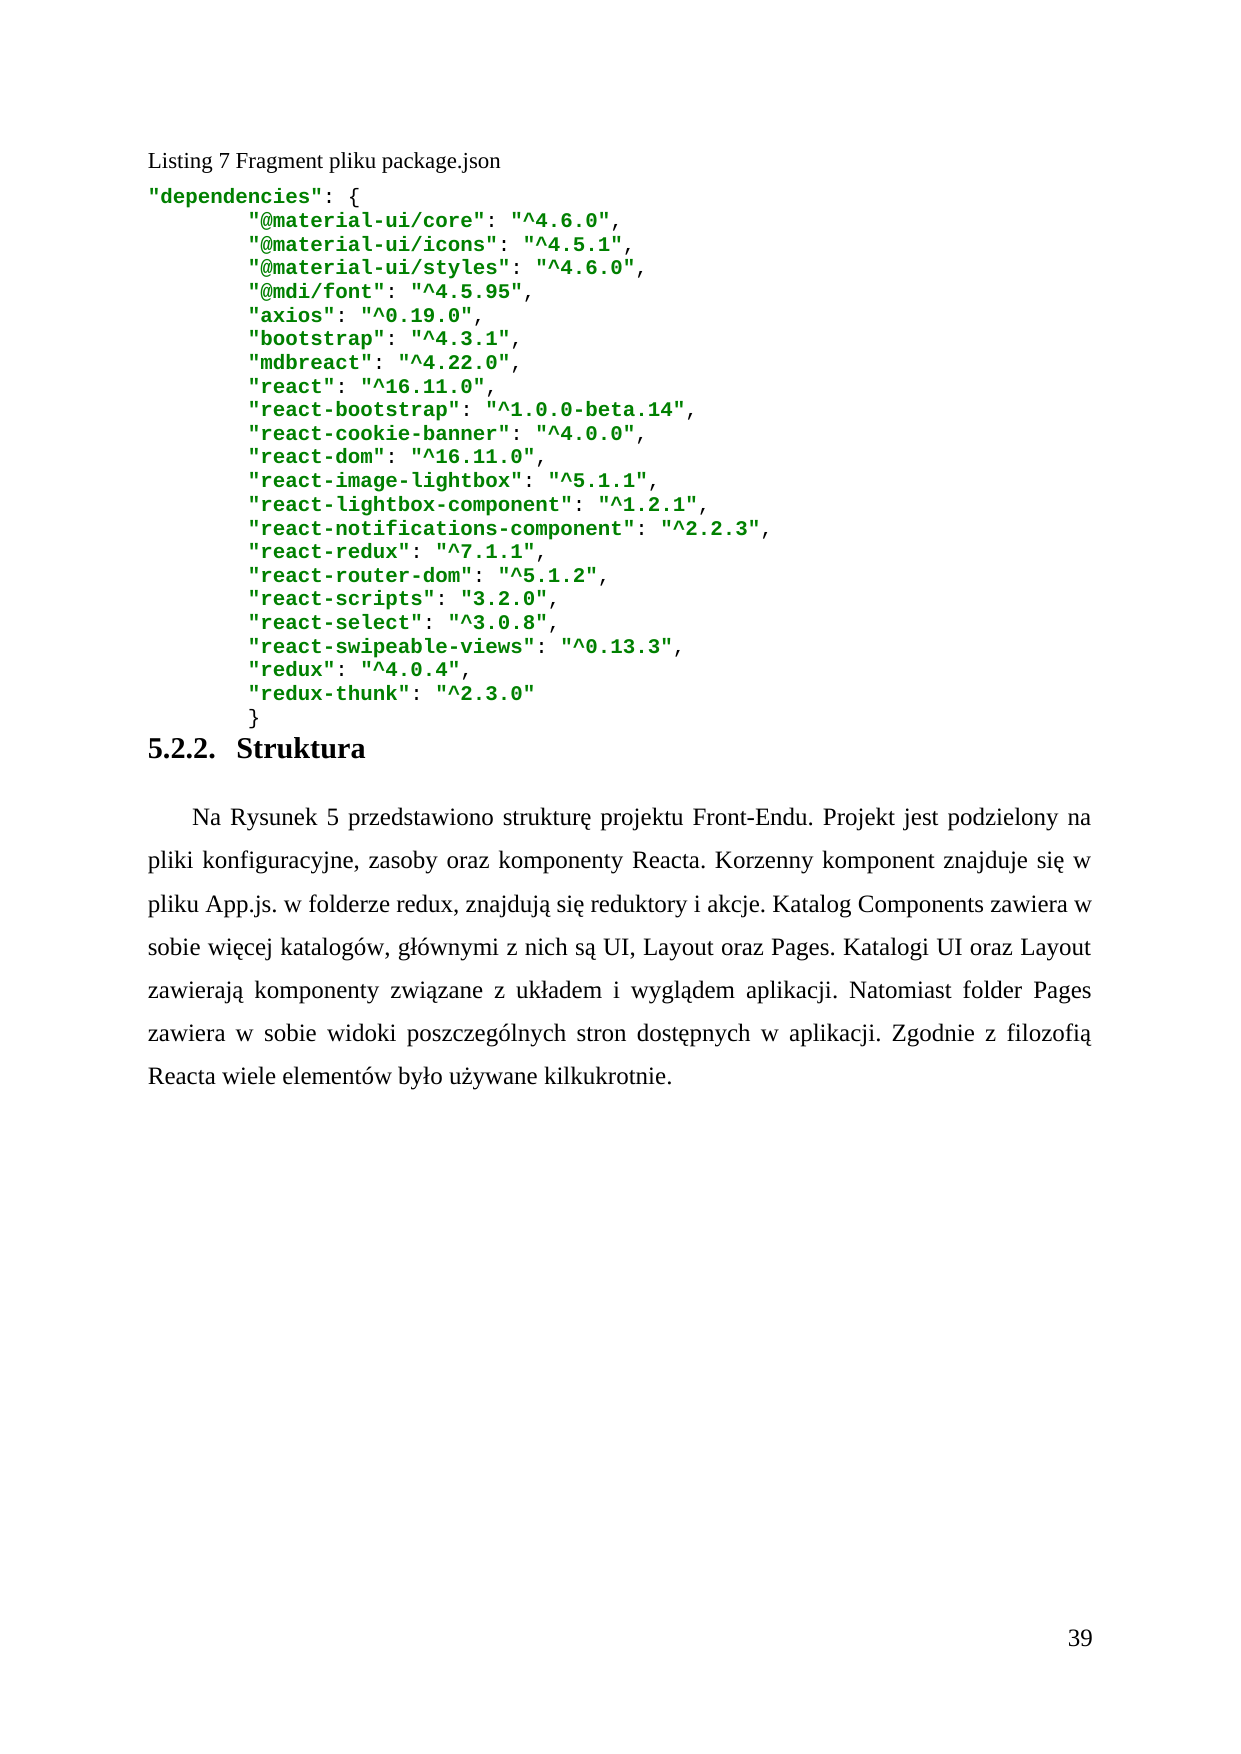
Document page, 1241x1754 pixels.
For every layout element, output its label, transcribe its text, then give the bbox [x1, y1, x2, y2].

text "dependencies": { "@material-ui/core": "^4.6.0", "@material-ui/icons": "^4.5.1", "@material-ui/styles": "^4.6.0", "@mdi/font": "^4.5.95", "axios": "^0.19.0", "bootstrap": "^4.3.1", "mdbreact": "^4.22.0", "react": "^16.11.0", "react-bootstrap": "^1.0.0-beta.14", "react-cookie-banner": "^4.0.0", "react-dom": "^16.11.0", "react-image-lightbox": "^5.1.1", "react-lightbox-component": "^1.2.1", "react-notifications-component": "^2.2.3", "react-redux": "^7.1.1", "react-router-dom": "^5.1.2", "react-scripts": "3.2.0", "react-select": "^3.0.8", "react-swipeable-views": "^0.13.3", "redux": "^4.0.4", "redux-thunk": "^2.3.0" } [148, 186, 1093, 730]
text Listing 7 Fragment pliku package.json [148, 148, 1093, 174]
text Na rysunku 5 przedstawiono strukturę projektu Front-Endu. Projekt jest podzielony na pliki konfiguracyjne, zasoby oraz komponenty Reacta. Korzenny komponent znajduje się w pliku App.js. w folderze redux, znajdują się reduktory i akcje. Katalog Components zawiera w sobie więcej katalogów, głównymi z nich są UI, Layout oraz Pages. Katalogi UI oraz Layout zawierają komponenty związane z układem i wyglądem aplikacji. Natomiast folder Pages zawiera w sobie widoki poszczególnych stron dostępnych w aplikacji. Zgodnie z filozofią Reacta wiele elementów było używane kilkukrotnie. [148, 802, 1093, 1090]
text Struktura [148, 730, 1093, 765]
